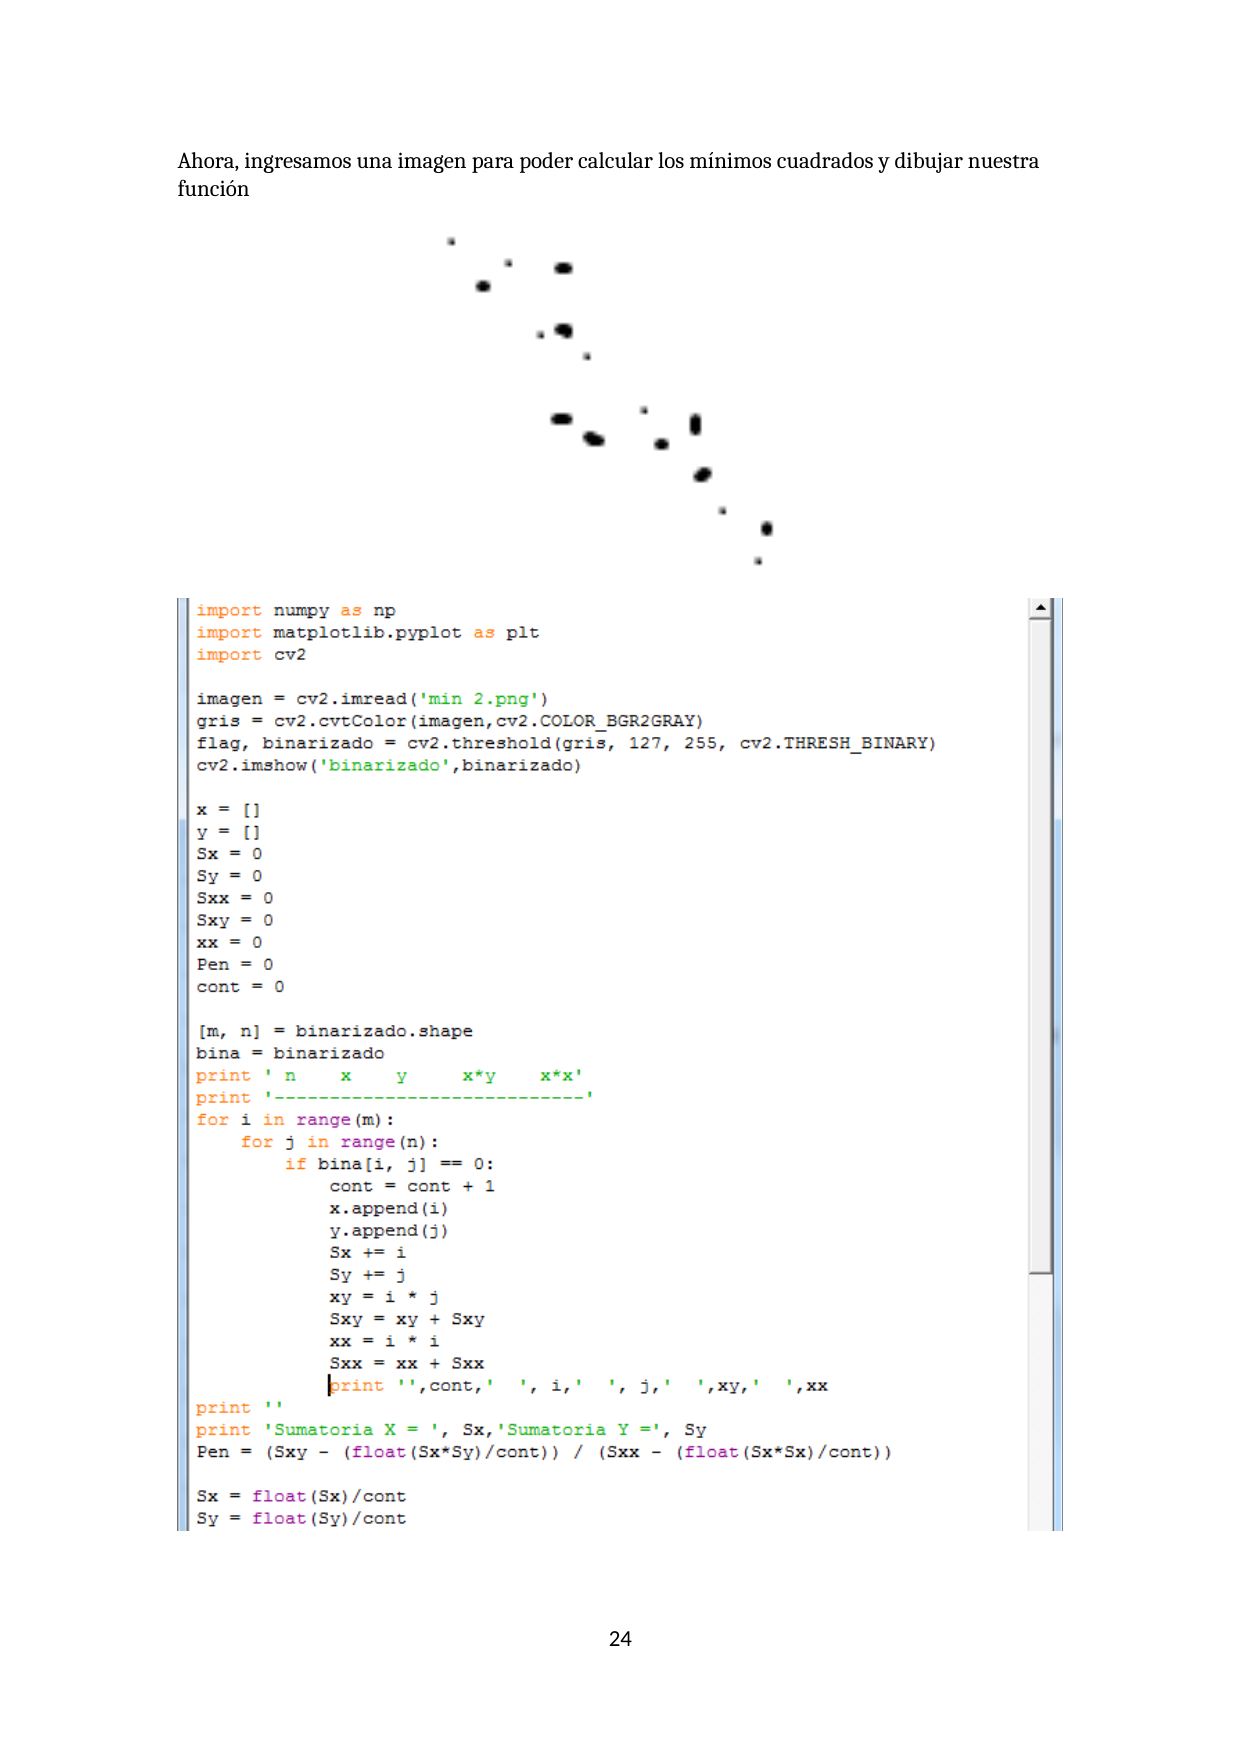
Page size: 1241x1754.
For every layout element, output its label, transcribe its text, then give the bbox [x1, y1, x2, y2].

text Ahora, ingresamos una imagen para poder calcular los mínimos cuadrados y dibujar nuestra función [177, 148, 1063, 202]
picture [438, 221, 802, 580]
picture [177, 598, 1063, 1531]
